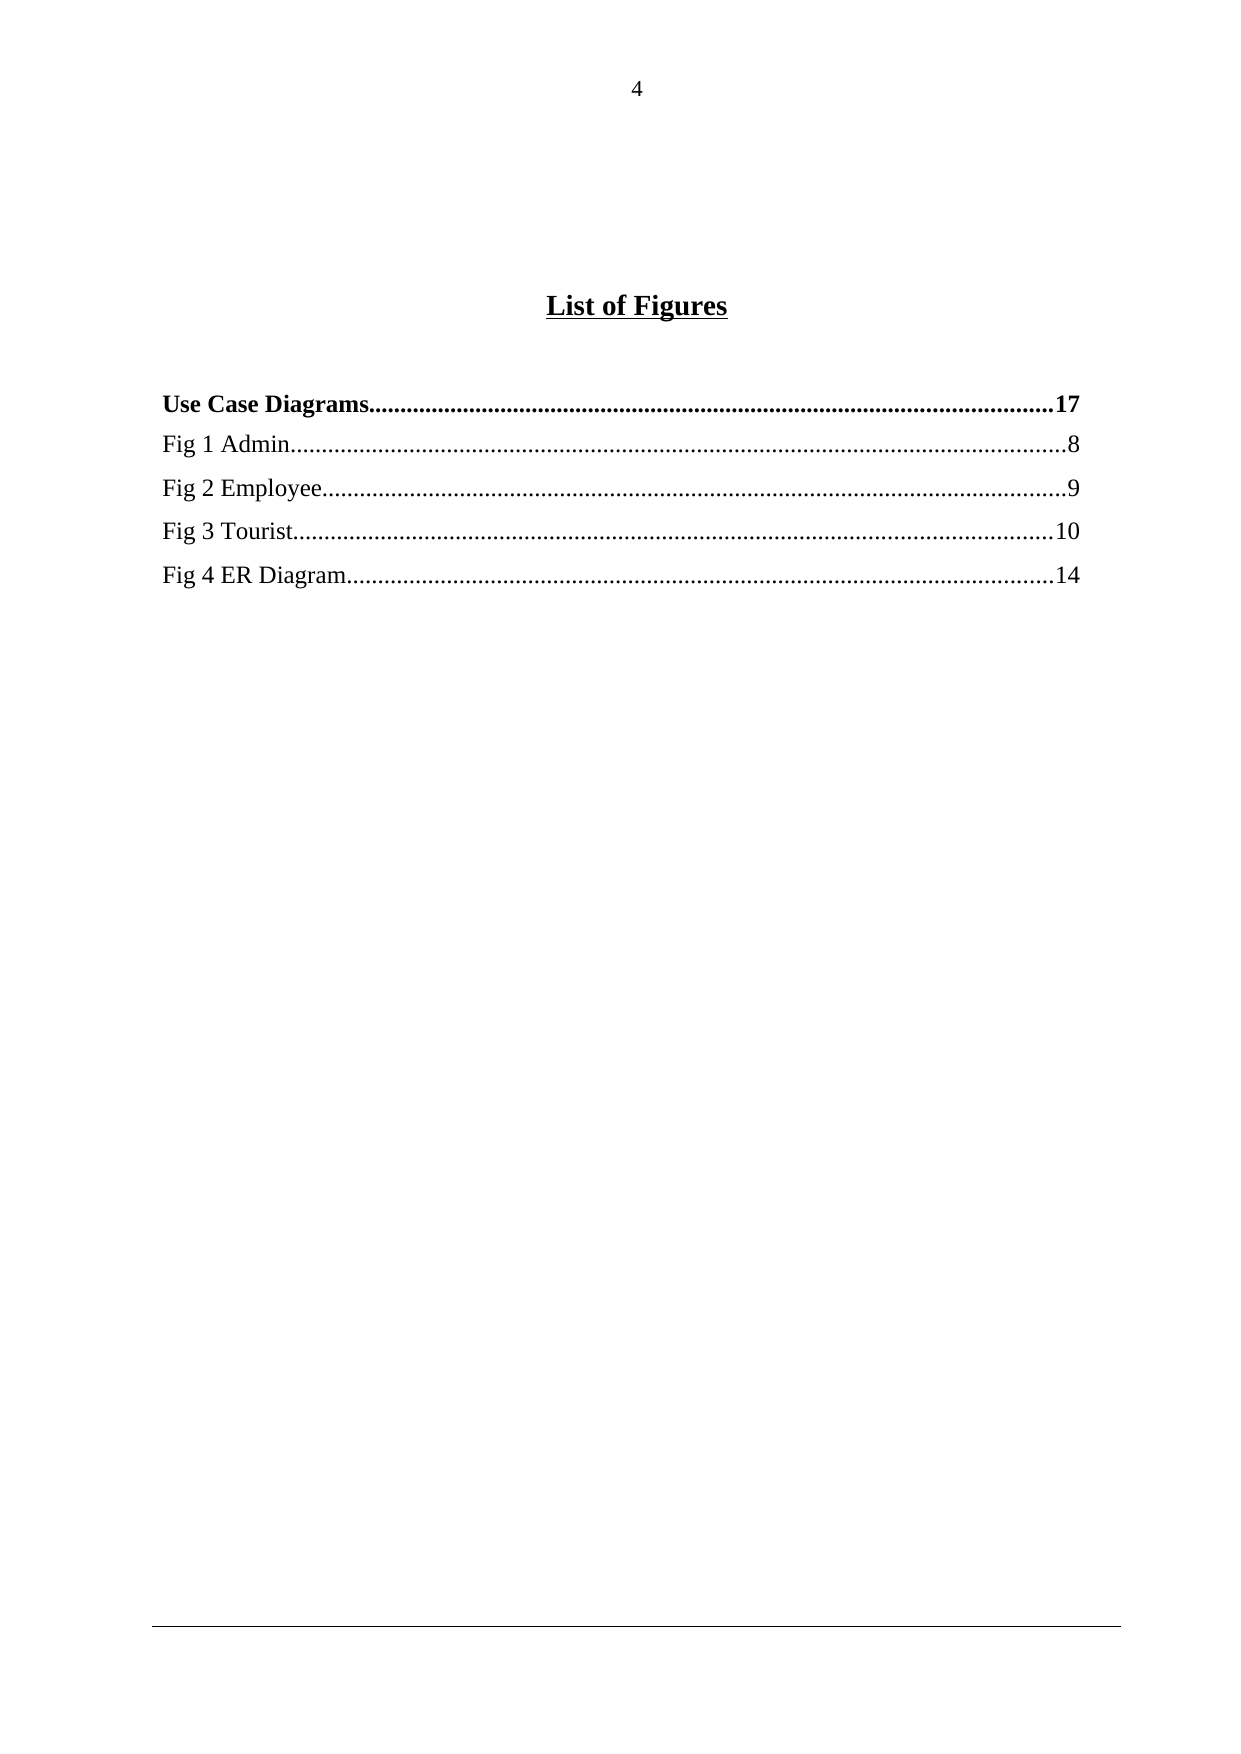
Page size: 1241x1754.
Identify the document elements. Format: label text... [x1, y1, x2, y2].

text Use Case Diagrams 17 [162, 389, 1134, 418]
text Fig 2 Employee 9 [162, 473, 1134, 502]
text Fig 3 Tourist 10 [162, 516, 1134, 545]
text List of Figures [139, 288, 1134, 322]
text Fig 4 ER Diagram 14 [162, 560, 1134, 589]
text Fig 1 Admin 8 [162, 429, 1134, 458]
